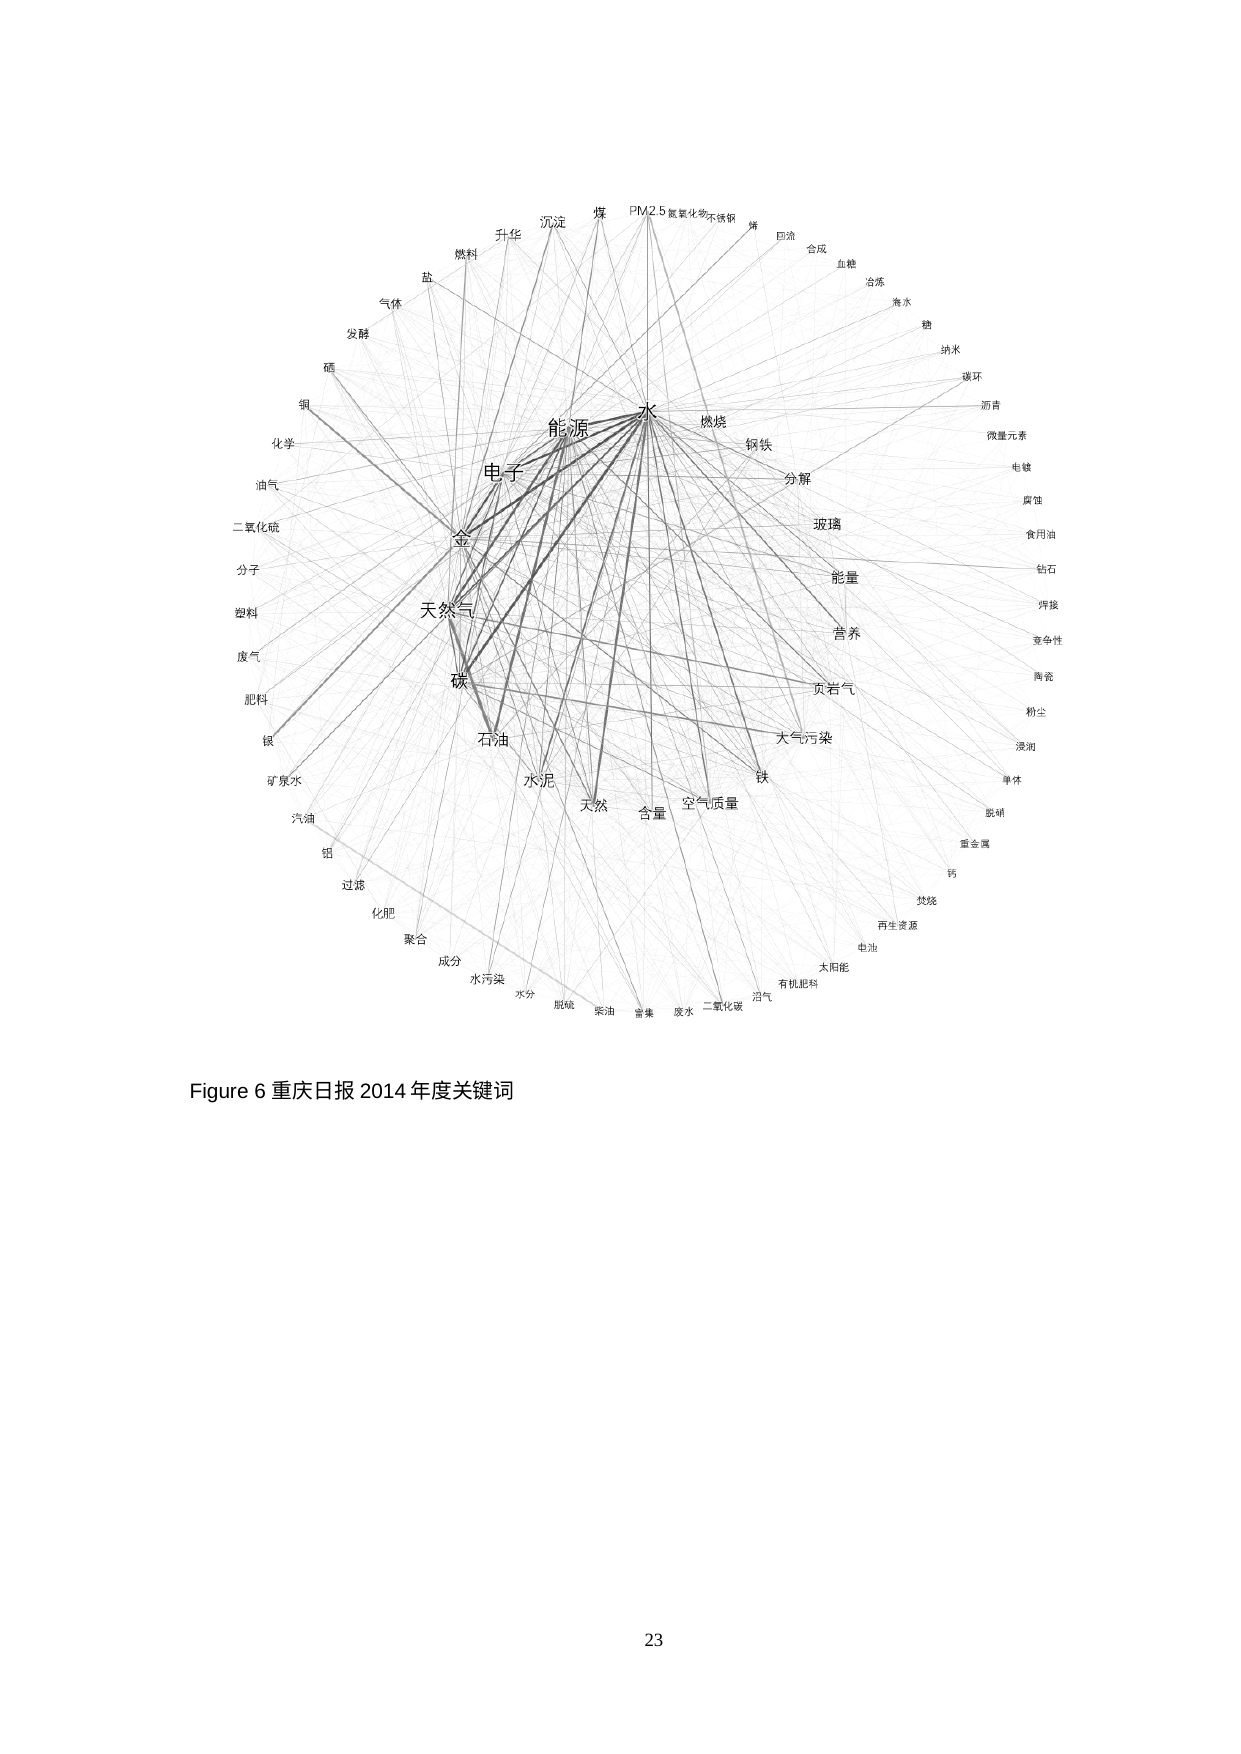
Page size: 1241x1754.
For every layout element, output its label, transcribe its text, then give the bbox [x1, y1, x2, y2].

text Figure 6 重庆日报 2014年度关键词 [148, 1073, 1122, 1106]
picture [214, 179, 1080, 1045]
